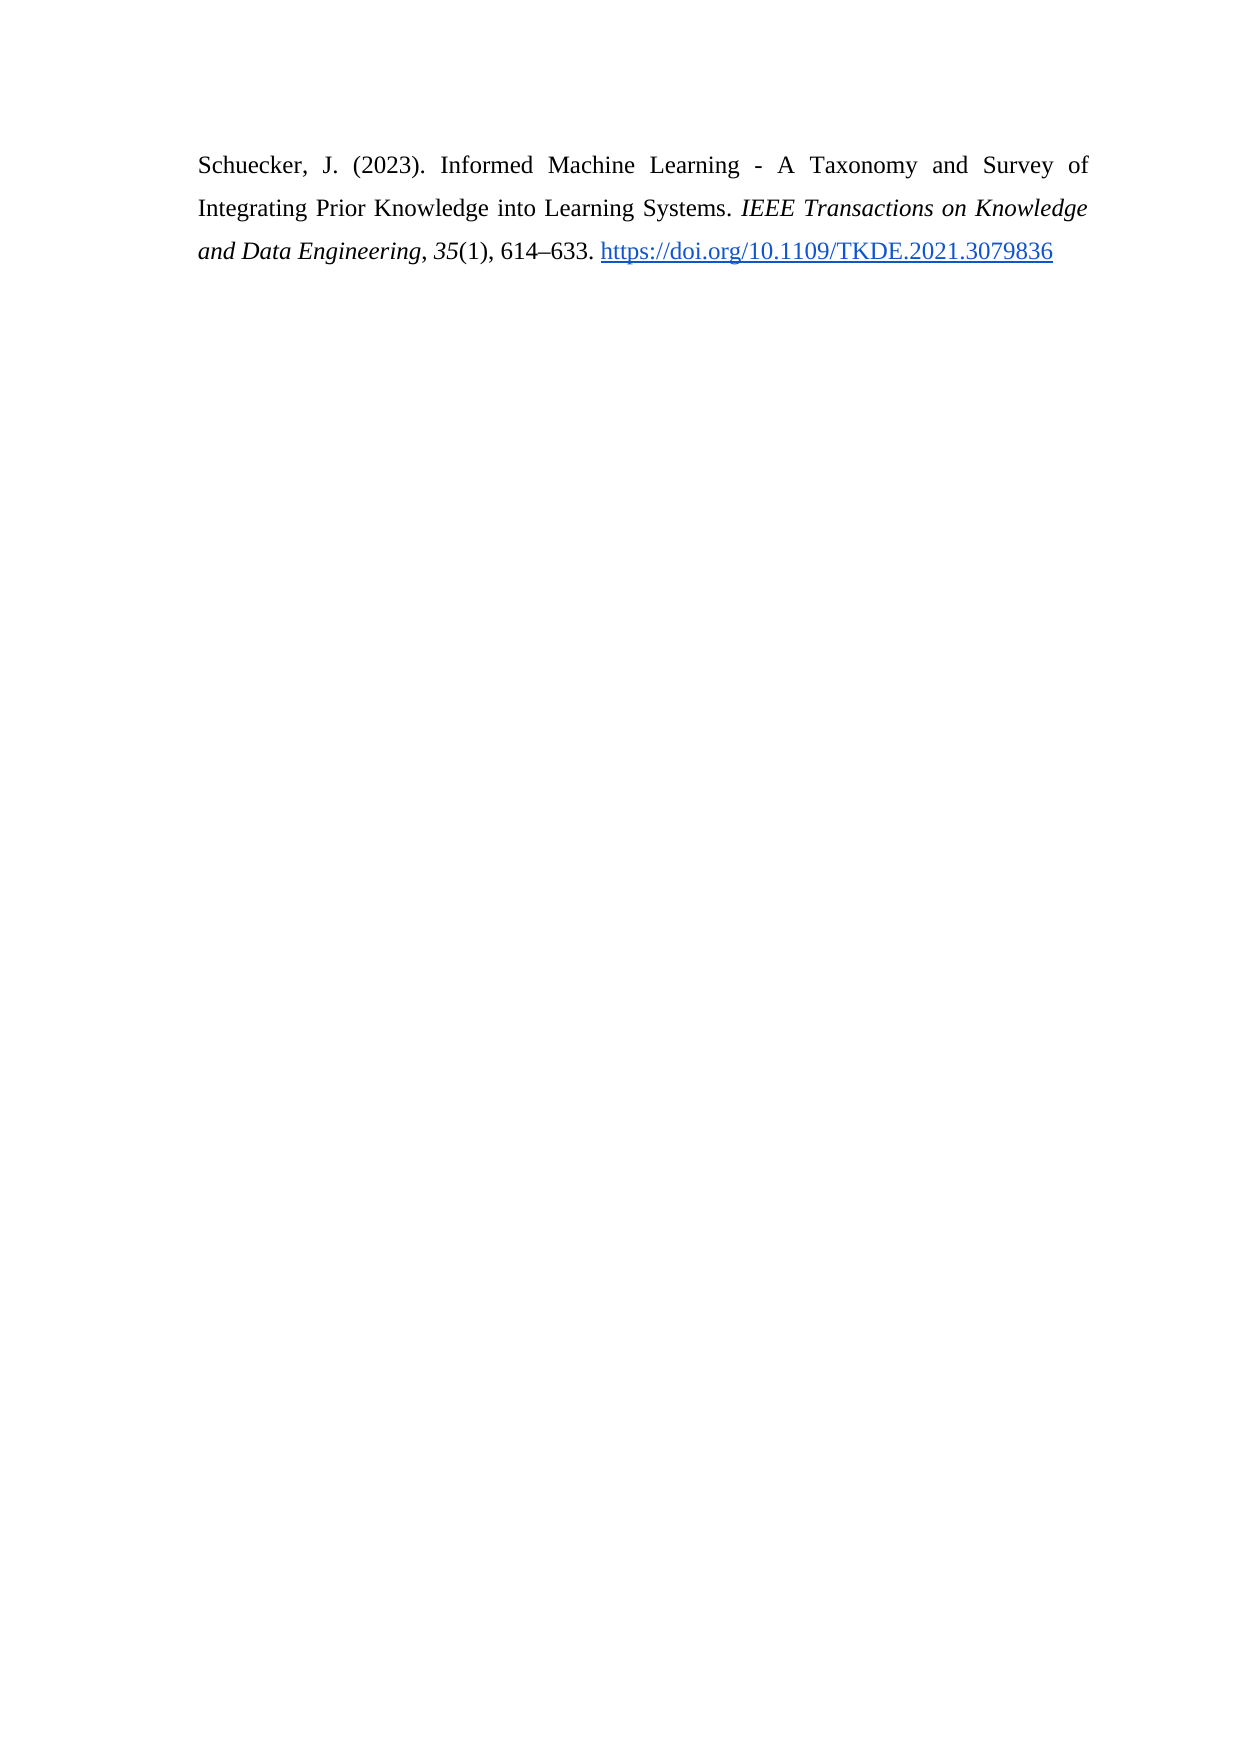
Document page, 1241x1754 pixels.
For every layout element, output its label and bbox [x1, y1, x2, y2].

text [198, 150, 1090, 265]
